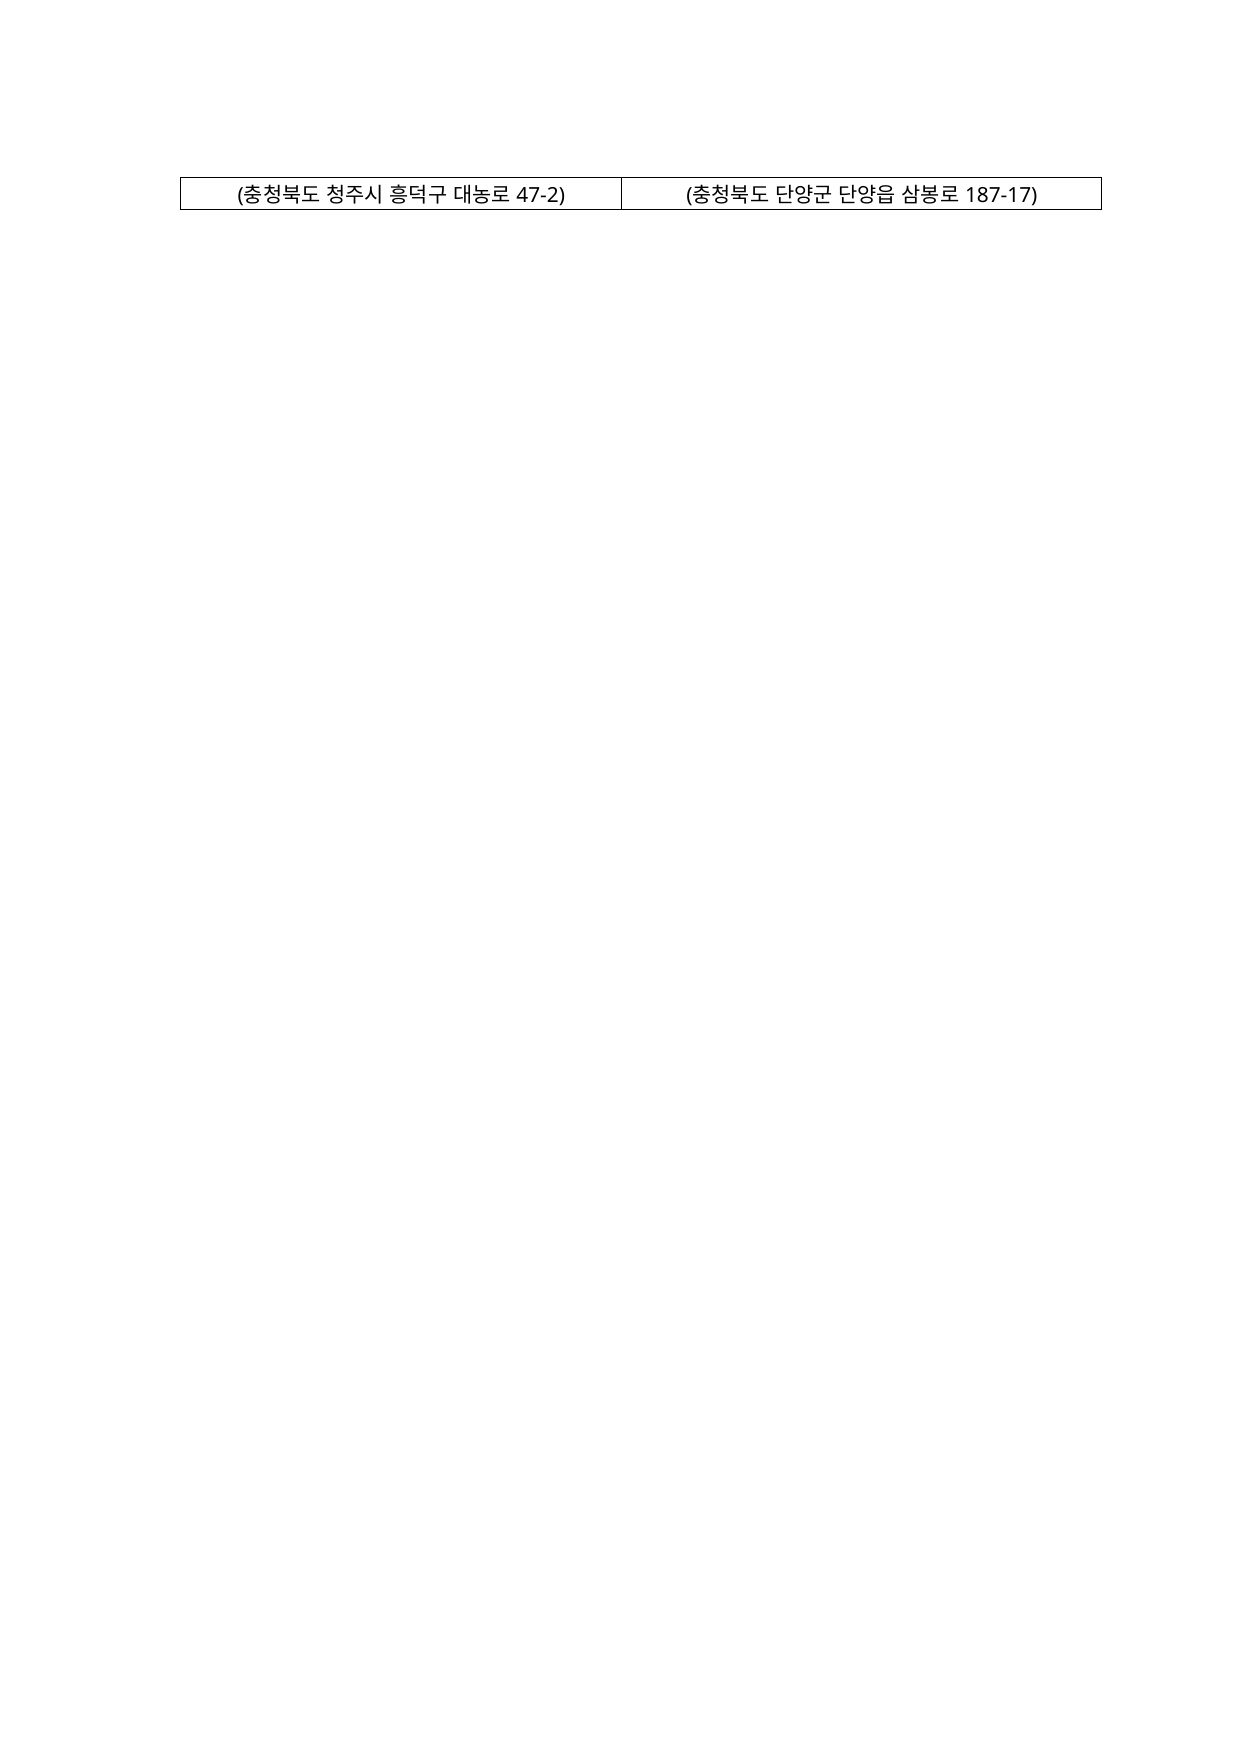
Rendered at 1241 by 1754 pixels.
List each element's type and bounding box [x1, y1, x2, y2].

table_cell [181, 178, 621, 208]
table_cell [622, 178, 1101, 208]
